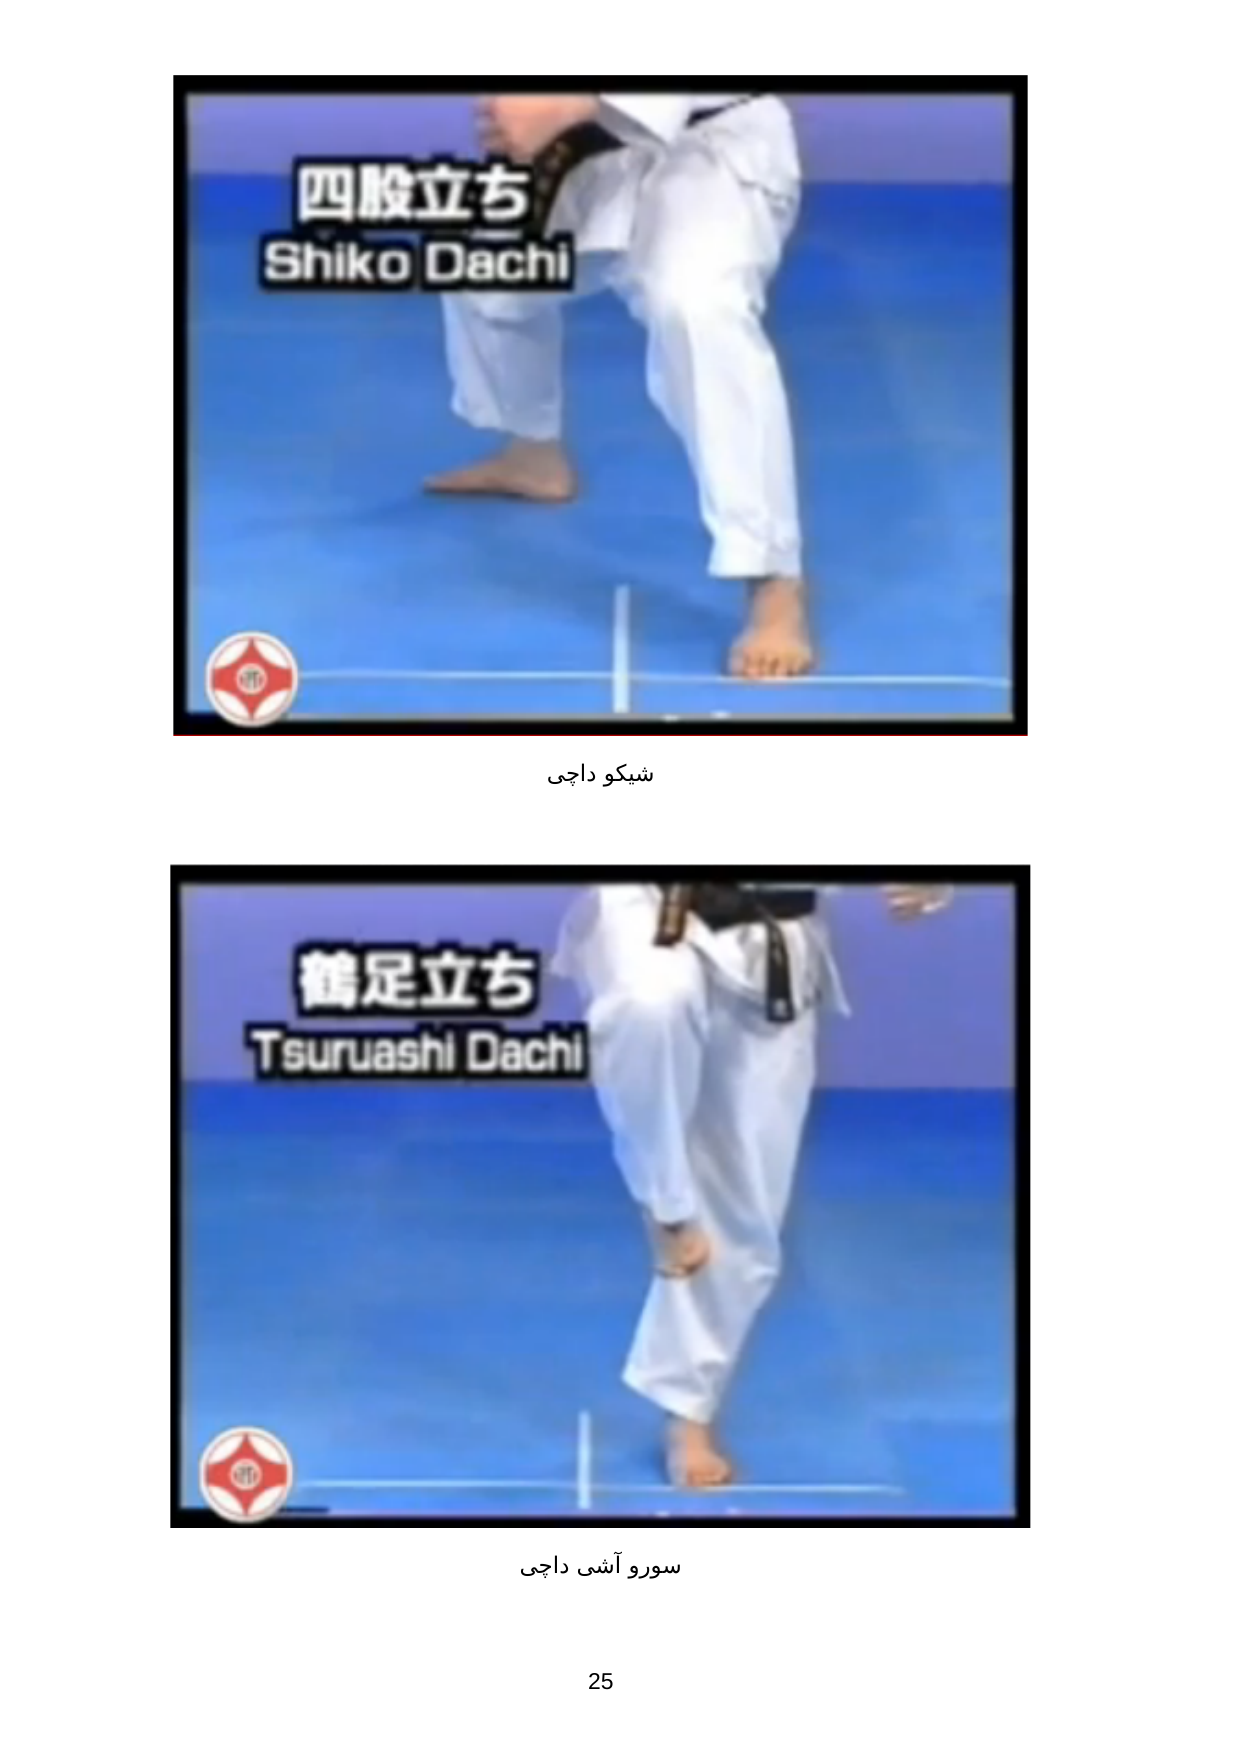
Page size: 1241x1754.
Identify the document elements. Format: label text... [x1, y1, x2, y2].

text شیکو داچی [66, 760, 1135, 787]
picture [173, 75, 1028, 736]
text سورو آشی داچی [66, 1552, 1135, 1579]
picture [170, 864, 1031, 1528]
